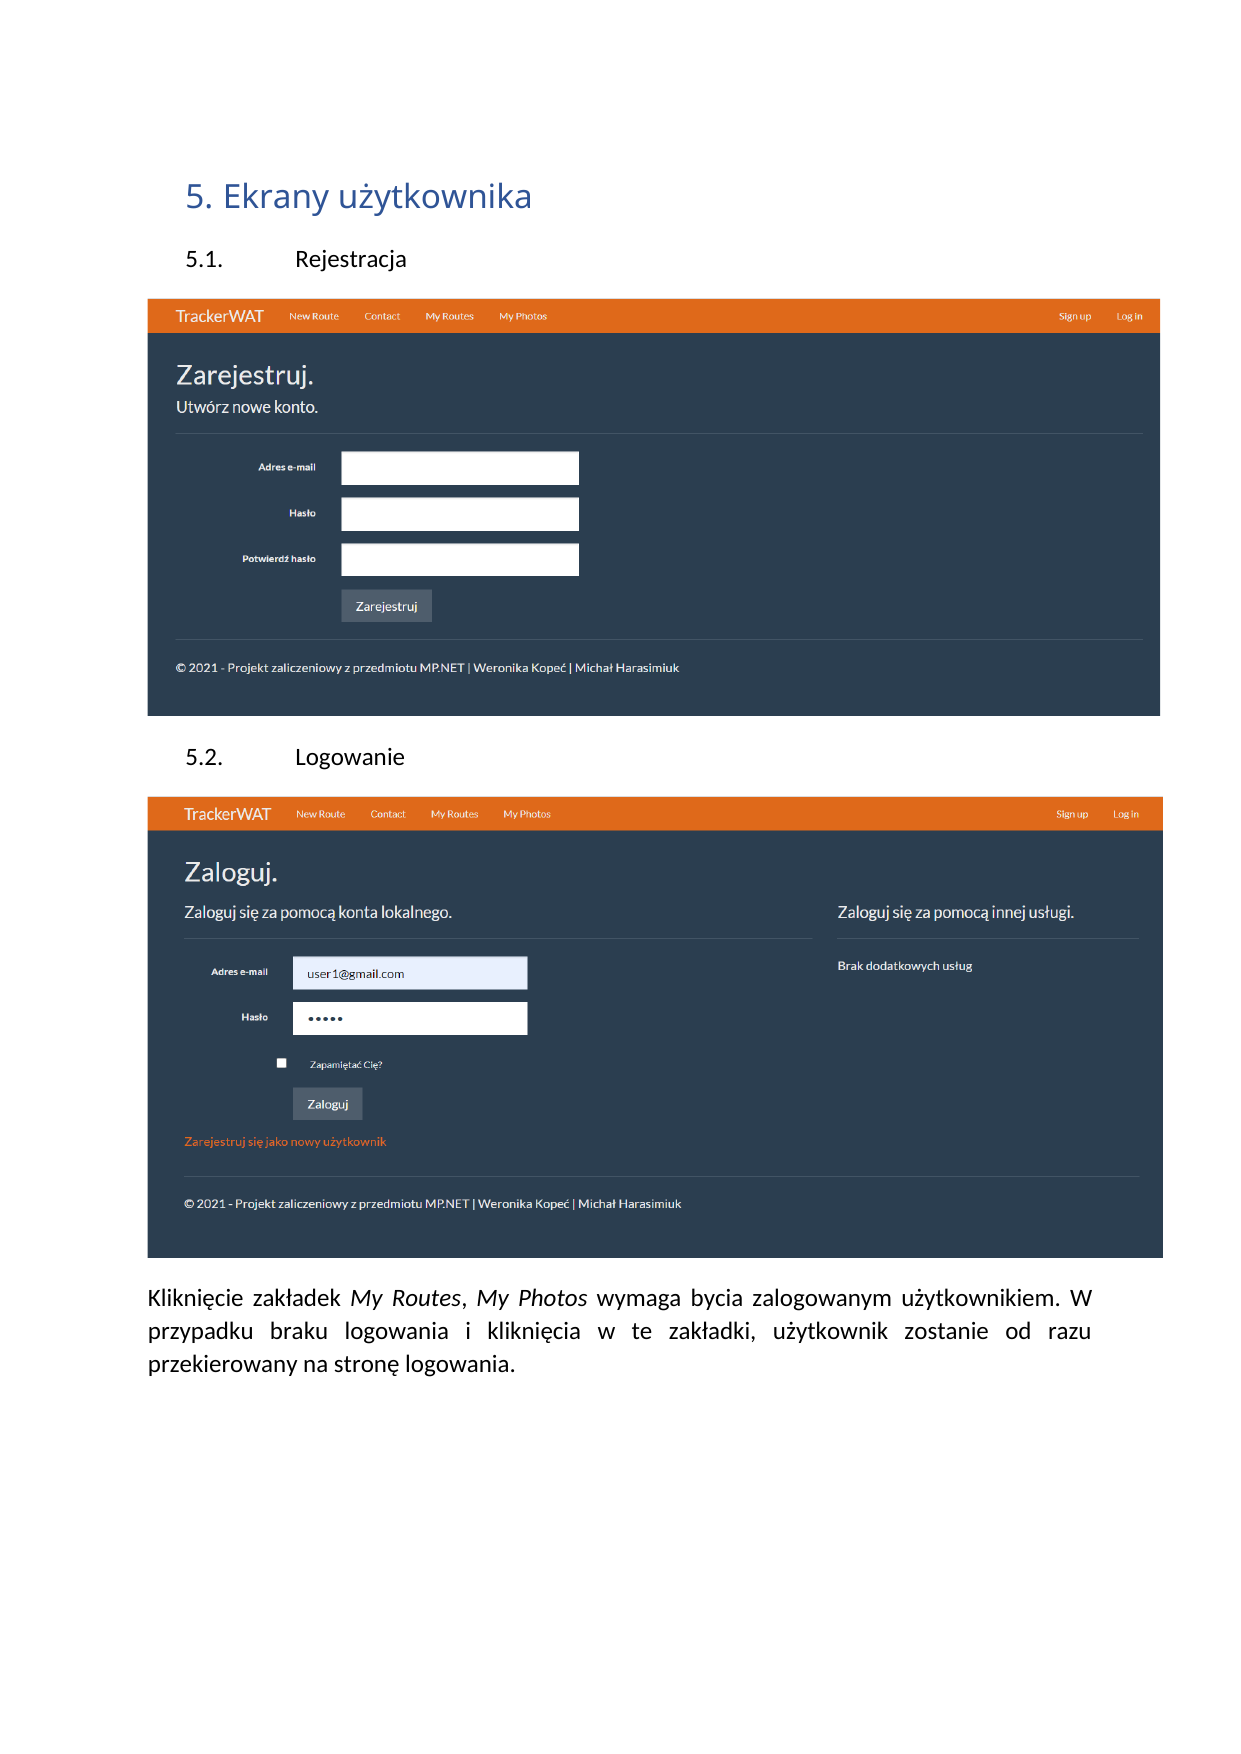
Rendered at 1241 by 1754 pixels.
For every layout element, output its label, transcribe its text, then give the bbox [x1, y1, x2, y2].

subtitle Ekrany użytkownika [185, 173, 1093, 218]
text Kliknięcie zakładek My Routes, My Photos wymaga bycia zalogowanym użytkownikiem. W przypadku braku logowania i kliknięcia w te zakładki, użytkownik zostanie od razu przekierowany na stronę logowania. [148, 1282, 1093, 1378]
picture [147, 298, 1160, 716]
picture [147, 796, 1163, 1258]
list Logowanie [185, 741, 1093, 771]
list Rejestracja [185, 243, 1093, 273]
